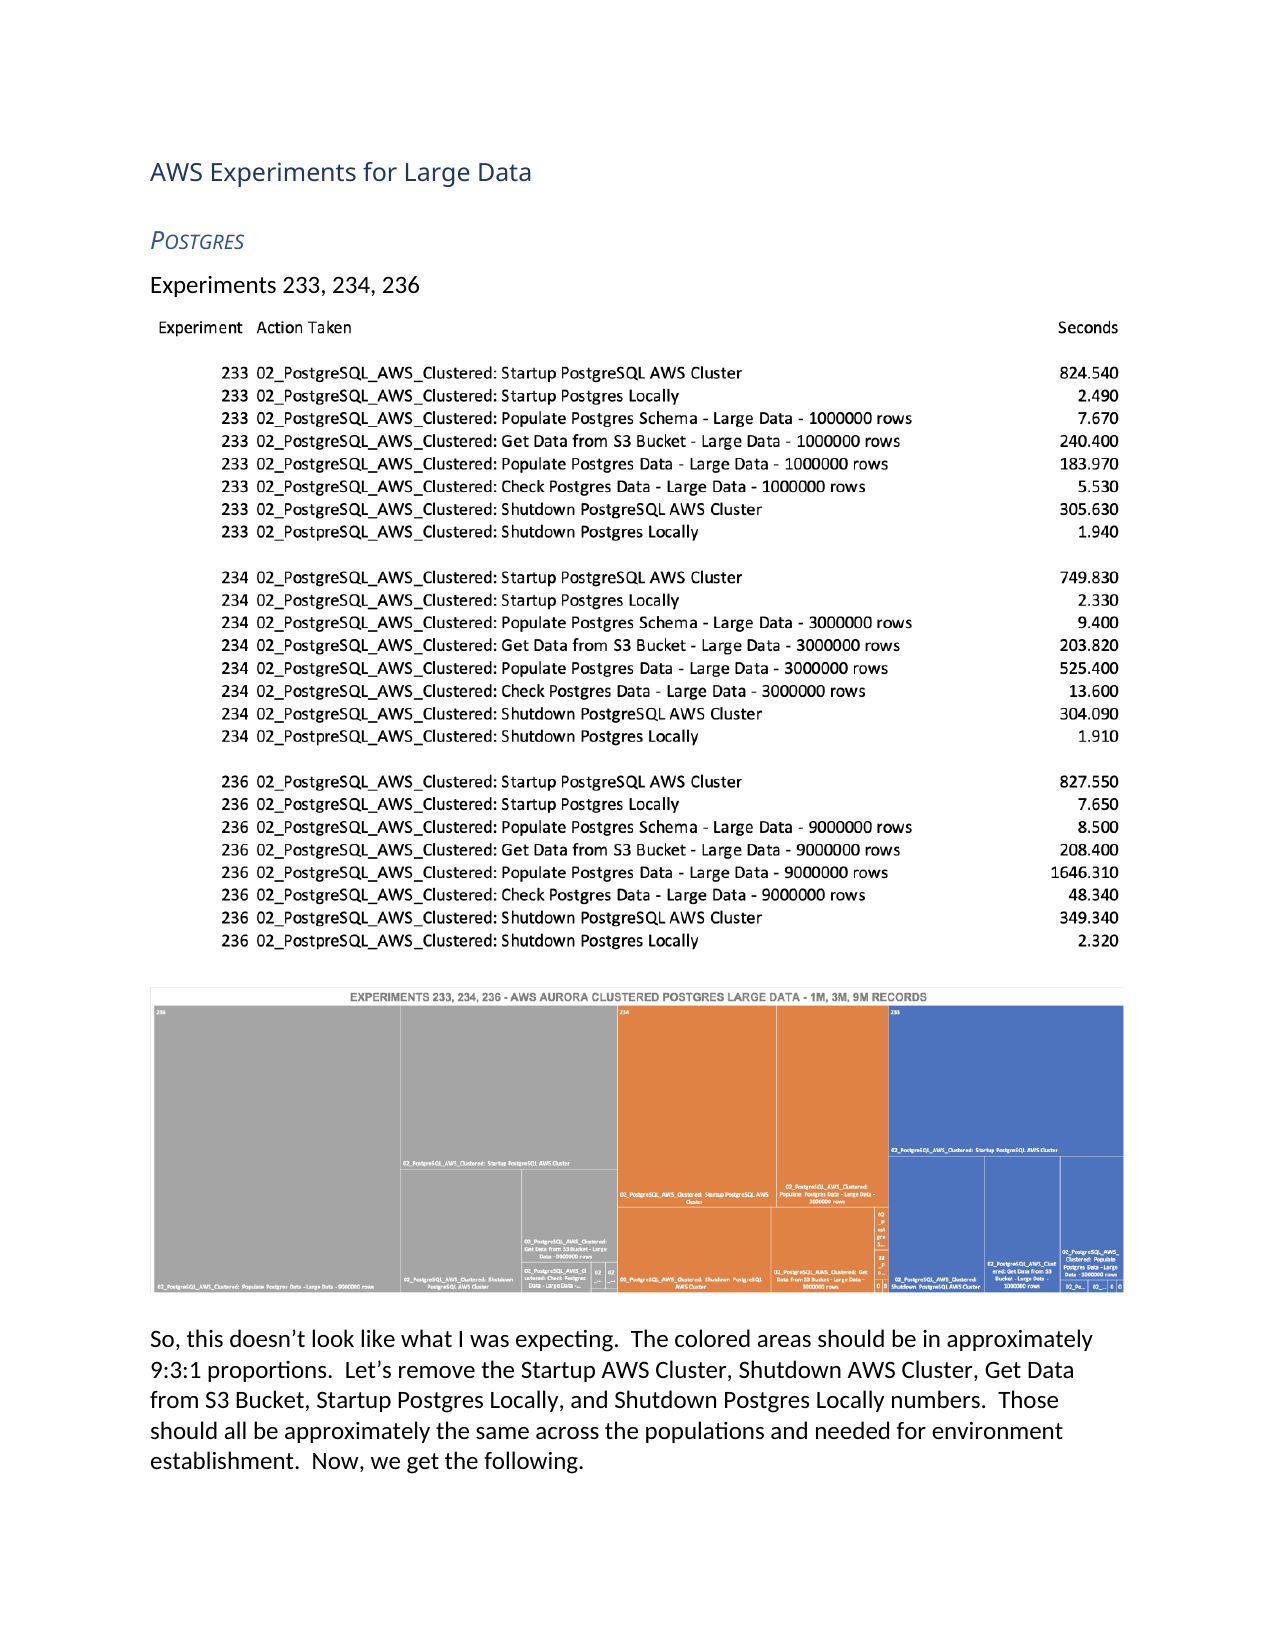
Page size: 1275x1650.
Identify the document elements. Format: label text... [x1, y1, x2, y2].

picture [150, 312, 1125, 953]
text So, this doesn’t look like what I was expecting. The colored areas should be in approximately 9:3:1 proportions. Let’s remove the Startup AWS Cluster, Shutdown AWS Cluster, Get Data from S3 Bucket, Startup Postgres Locally, and Shutdown Postgres Locally numbers. Those should all be approximately the same across the populations and needed for environment establishment. Now, we get the following. [150, 1323, 1125, 1476]
subtitle AWS Experiments for Large Data [150, 154, 1125, 188]
picture [150, 983, 1125, 1293]
subtitle Postgres [150, 223, 1125, 257]
text Experiments 233, 234, 236 [150, 269, 1125, 300]
